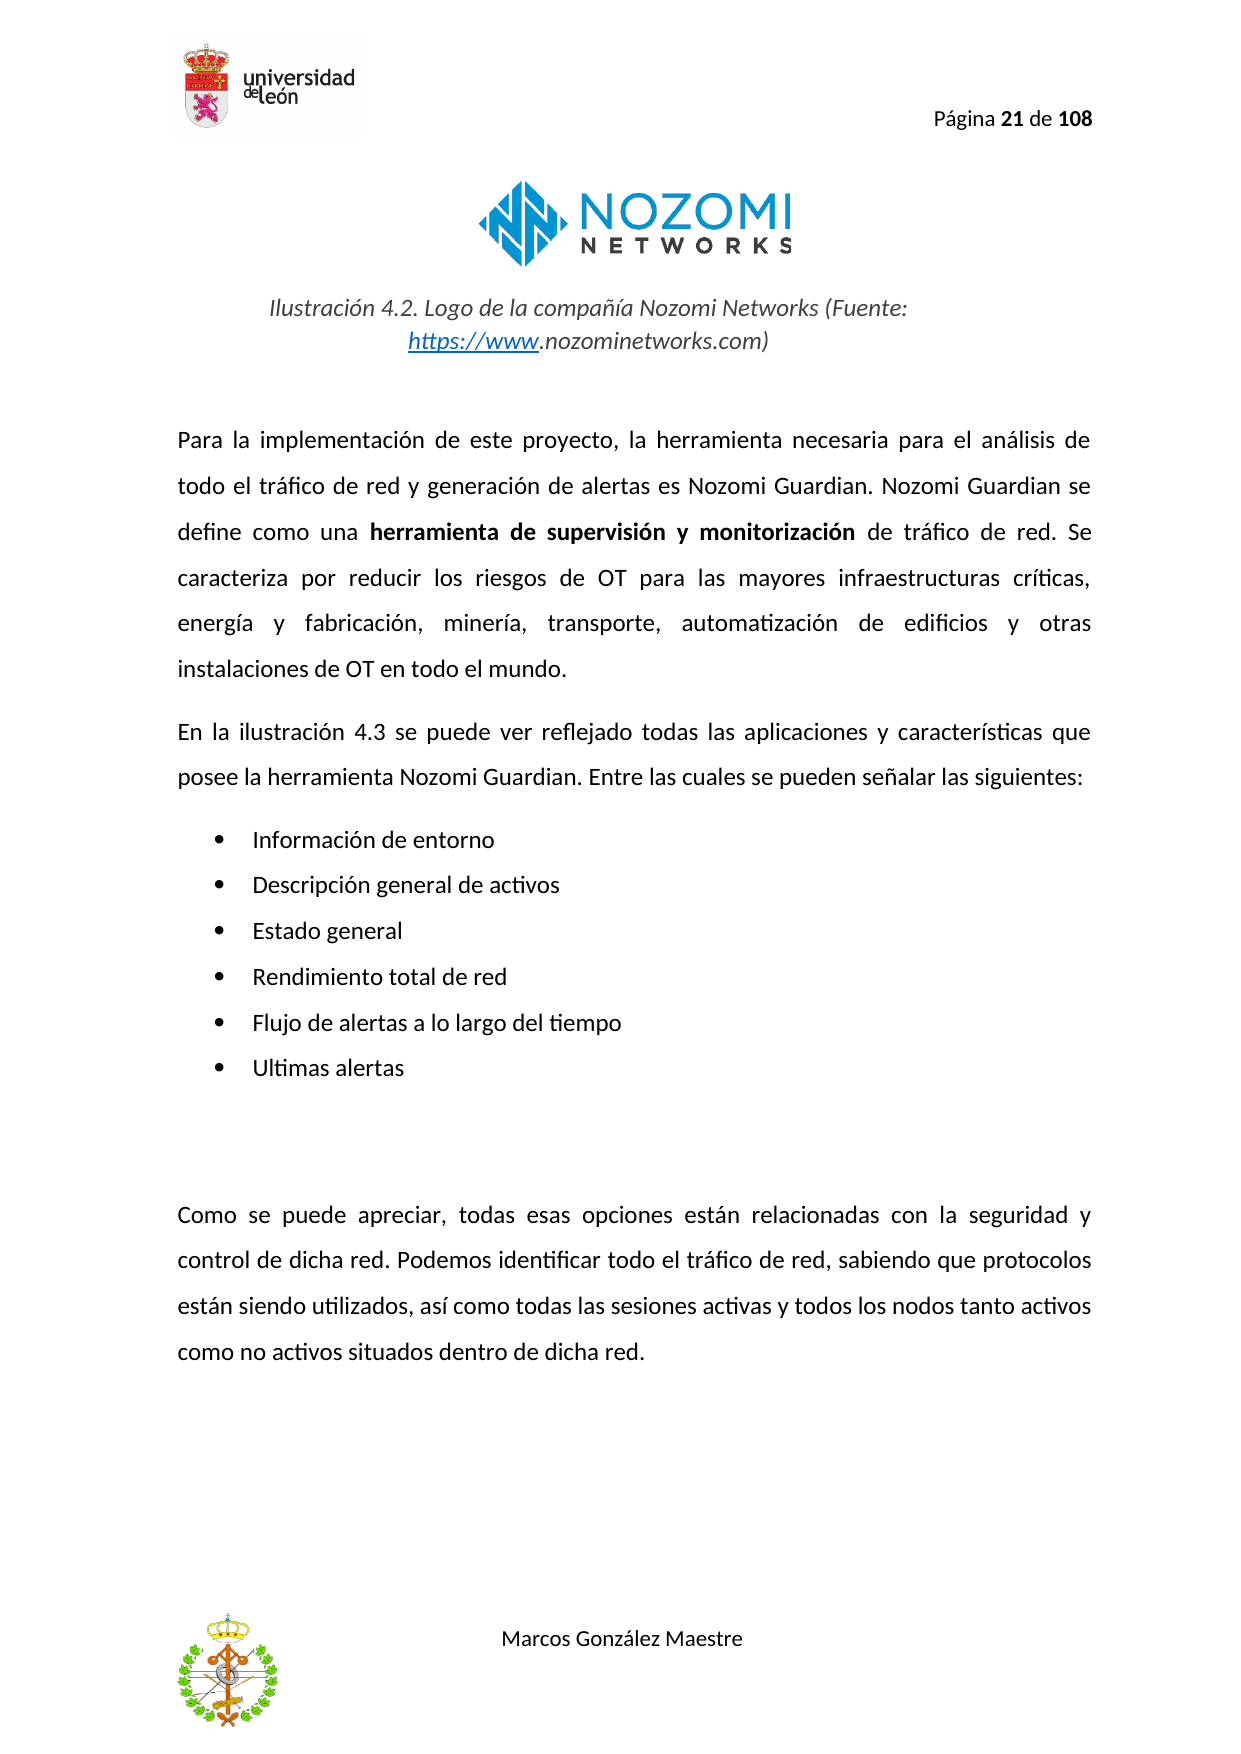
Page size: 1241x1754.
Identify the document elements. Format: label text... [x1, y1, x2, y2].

picture [172, 32, 365, 138]
list Ultimas alertas [215, 1052, 1092, 1083]
list Flujo de alertas a lo largo del tiempo [215, 1007, 1092, 1037]
text Para la implementación de este proyecto, la herramienta necesaria para el análisis de todo el tráfico de red y generación de alertas es Nozomi Guardian. Nozomi Guardian se define como una herramienta de supervisión y monitorización de tráfico de red. Se caracteriza por reducir los riesgos de OT para las mayores infraestructuras críticas, energía y fabricación, minería, transporte, automatización de edificios y otras instalaciones de OT en todo el mundo. [177, 424, 1092, 684]
list Descripción general de activos [215, 869, 1092, 900]
text Ilustración 4.2. Logo de la compañía Nozomi Networks (Fuente: https://www.nozominetworks.com) [177, 292, 1002, 356]
text En la ilustración 4.3 se puede ver reflejado todas las aplicaciones y características que posee la herramienta Nozomi Guardian. Entre las cuales se pueden señalar las siguientes: [177, 716, 1092, 792]
picture [478, 177, 792, 270]
text Como se puede apreciar, todas esas opciones están relacionadas con la seguridad y control de dicha red. Podemos identificar todo el tráfico de red, sabiendo que protocolos están siendo utilizados, así como todas las sesiones activas y todos los nodos tanto activos como no activos situados dentro de dicha red. [177, 1199, 1092, 1366]
list Información de entorno [215, 824, 1092, 854]
picture [177, 1613, 278, 1727]
list Rendimiento total de red [215, 961, 1092, 991]
list Estado general [215, 915, 1092, 946]
